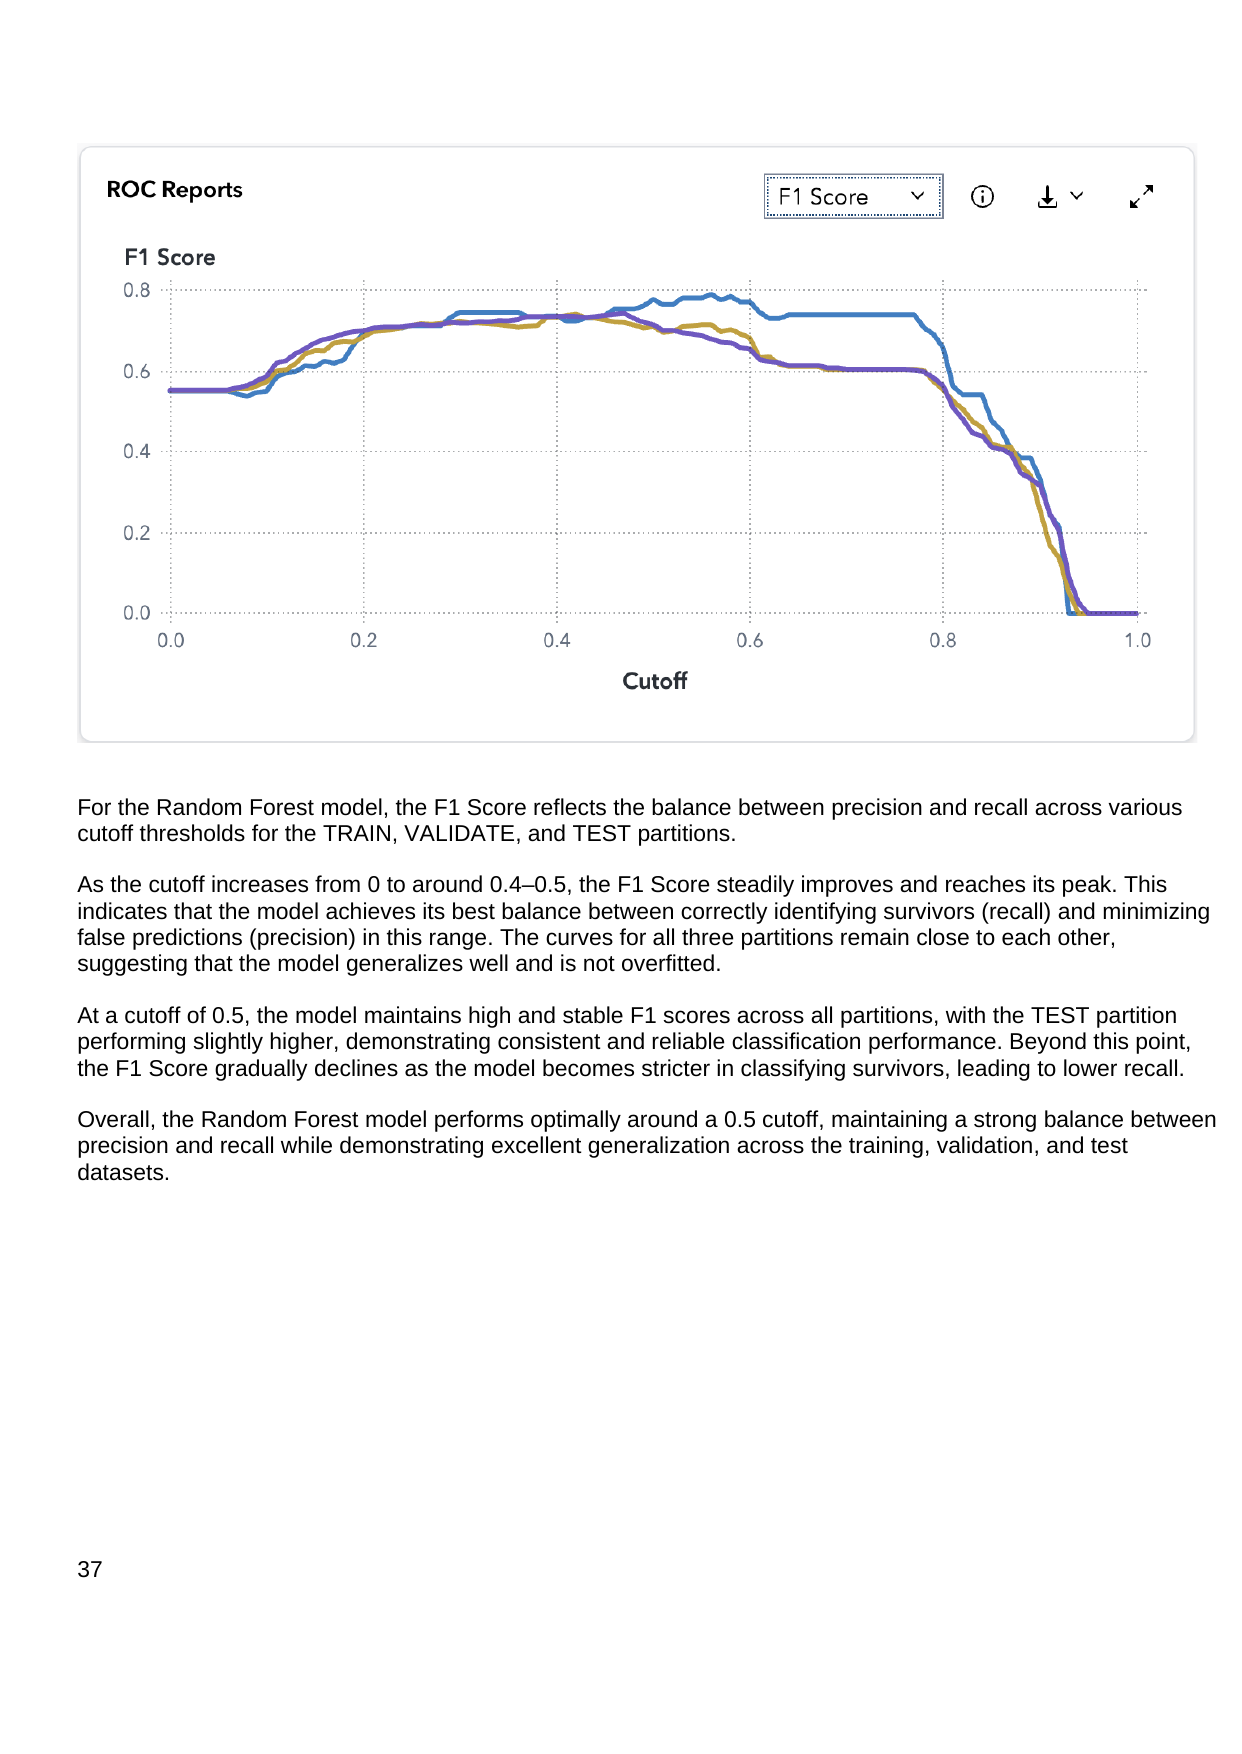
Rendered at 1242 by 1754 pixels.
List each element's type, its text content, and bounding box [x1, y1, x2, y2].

text For the Random Forest model, the F1 Score reflects the balance between precision and recall across various cutoff thresholds for the TRAIN, VALIDATE, and TEST partitions. [77, 794, 1223, 846]
text At a cutoff of 0.5, the model maintains high and stable F1 scores across all partitions, with the TEST partition performing slightly higher, demonstrating consistent and reliable classification performance. Beyond this point, the F1 Score gradually declines as the model becomes stricter in classifying survivors, leading to lower recall. [77, 1002, 1223, 1081]
picture [77, 143, 1198, 743]
text Overall, the Random Forest model performs optimally around a 0.5 cutoff, maintaining a strong balance between precision and recall while demonstrating excellent generalization across the training, validation, and test datasets. [77, 1106, 1223, 1185]
text As the cutoff increases from 0 to around 0.4–0.5, the F1 Score steadily improves and reaches its peak. This indicates that the model achieves its best balance between correctly identifying survivors (recall) and minimizing false predictions (precision) in this range. The curves for all three partitions remain close to each other, suggesting that the model generalizes well and is not overfitted. [77, 871, 1223, 977]
